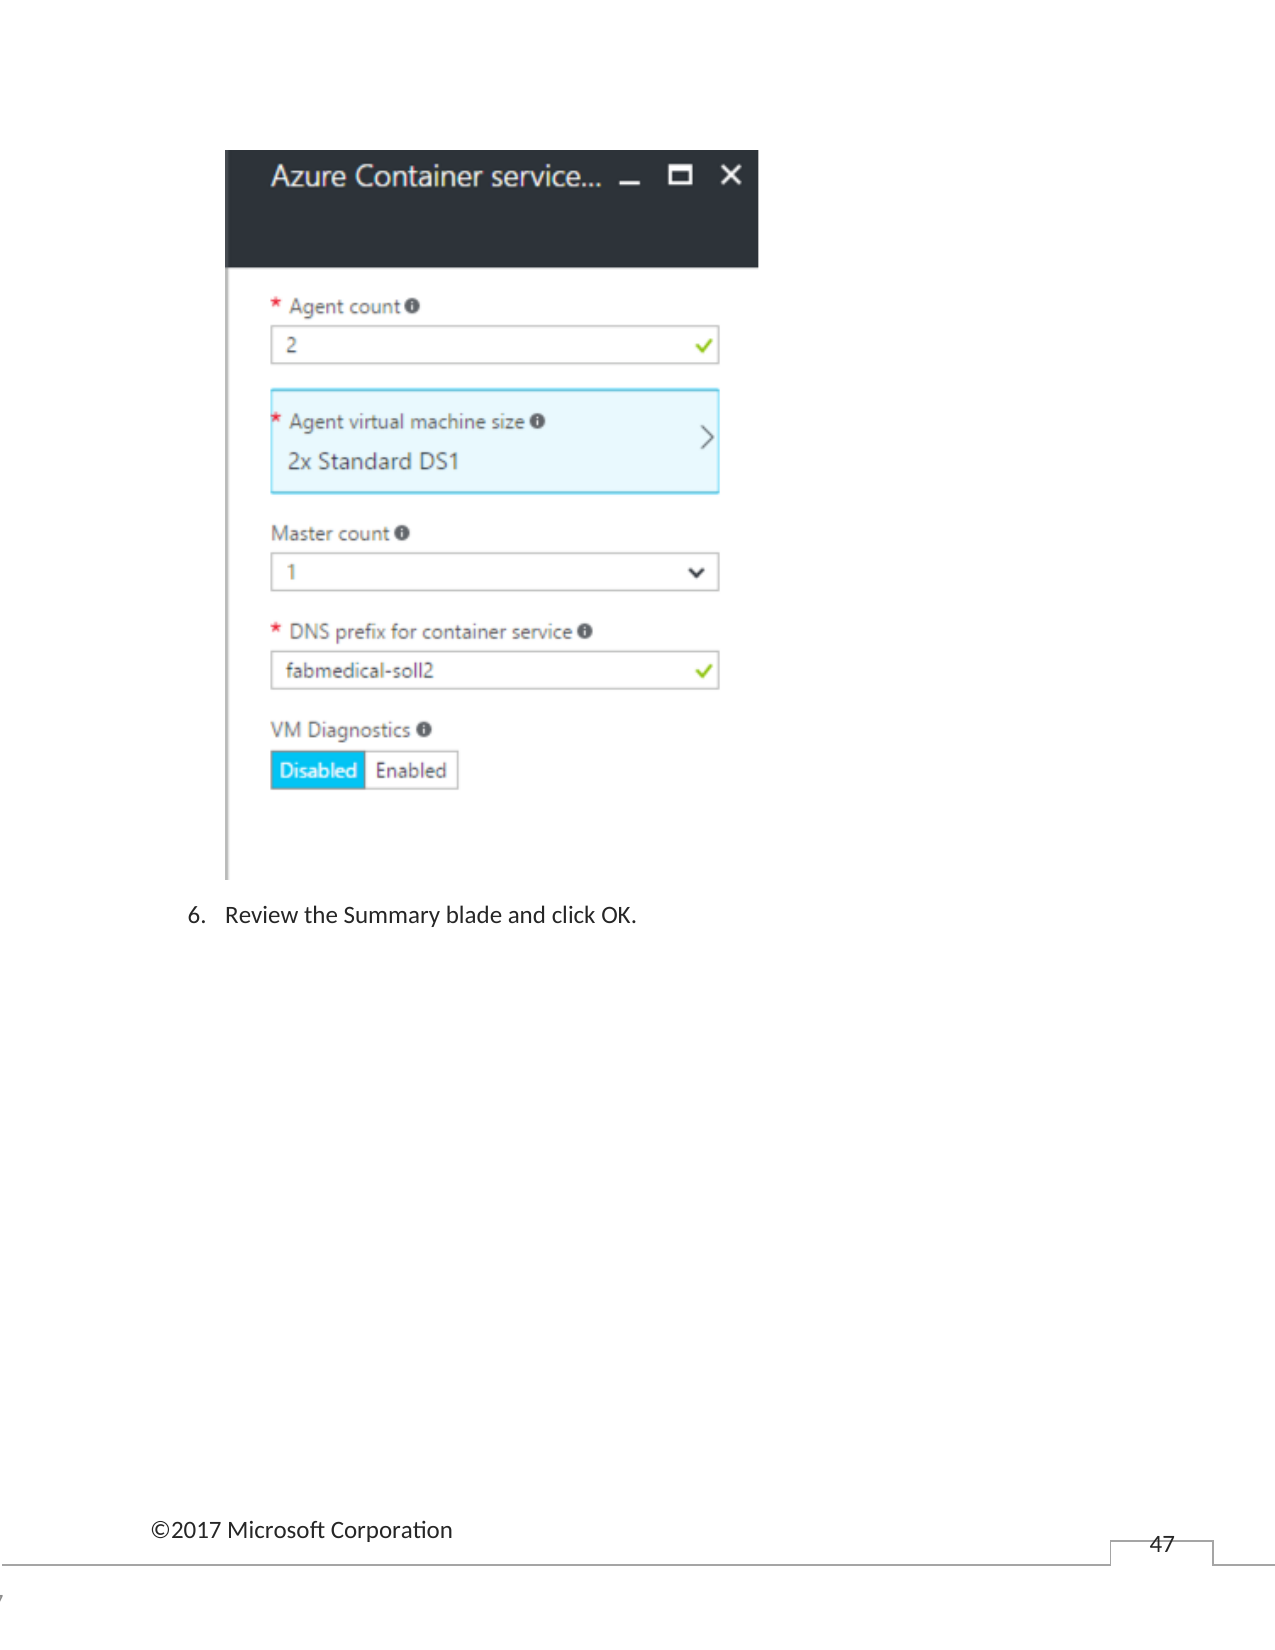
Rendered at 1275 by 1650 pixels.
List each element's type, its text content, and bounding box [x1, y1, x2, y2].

picture [225, 150, 759, 880]
list Review the Summary blade and click OK. [187, 899, 1125, 929]
